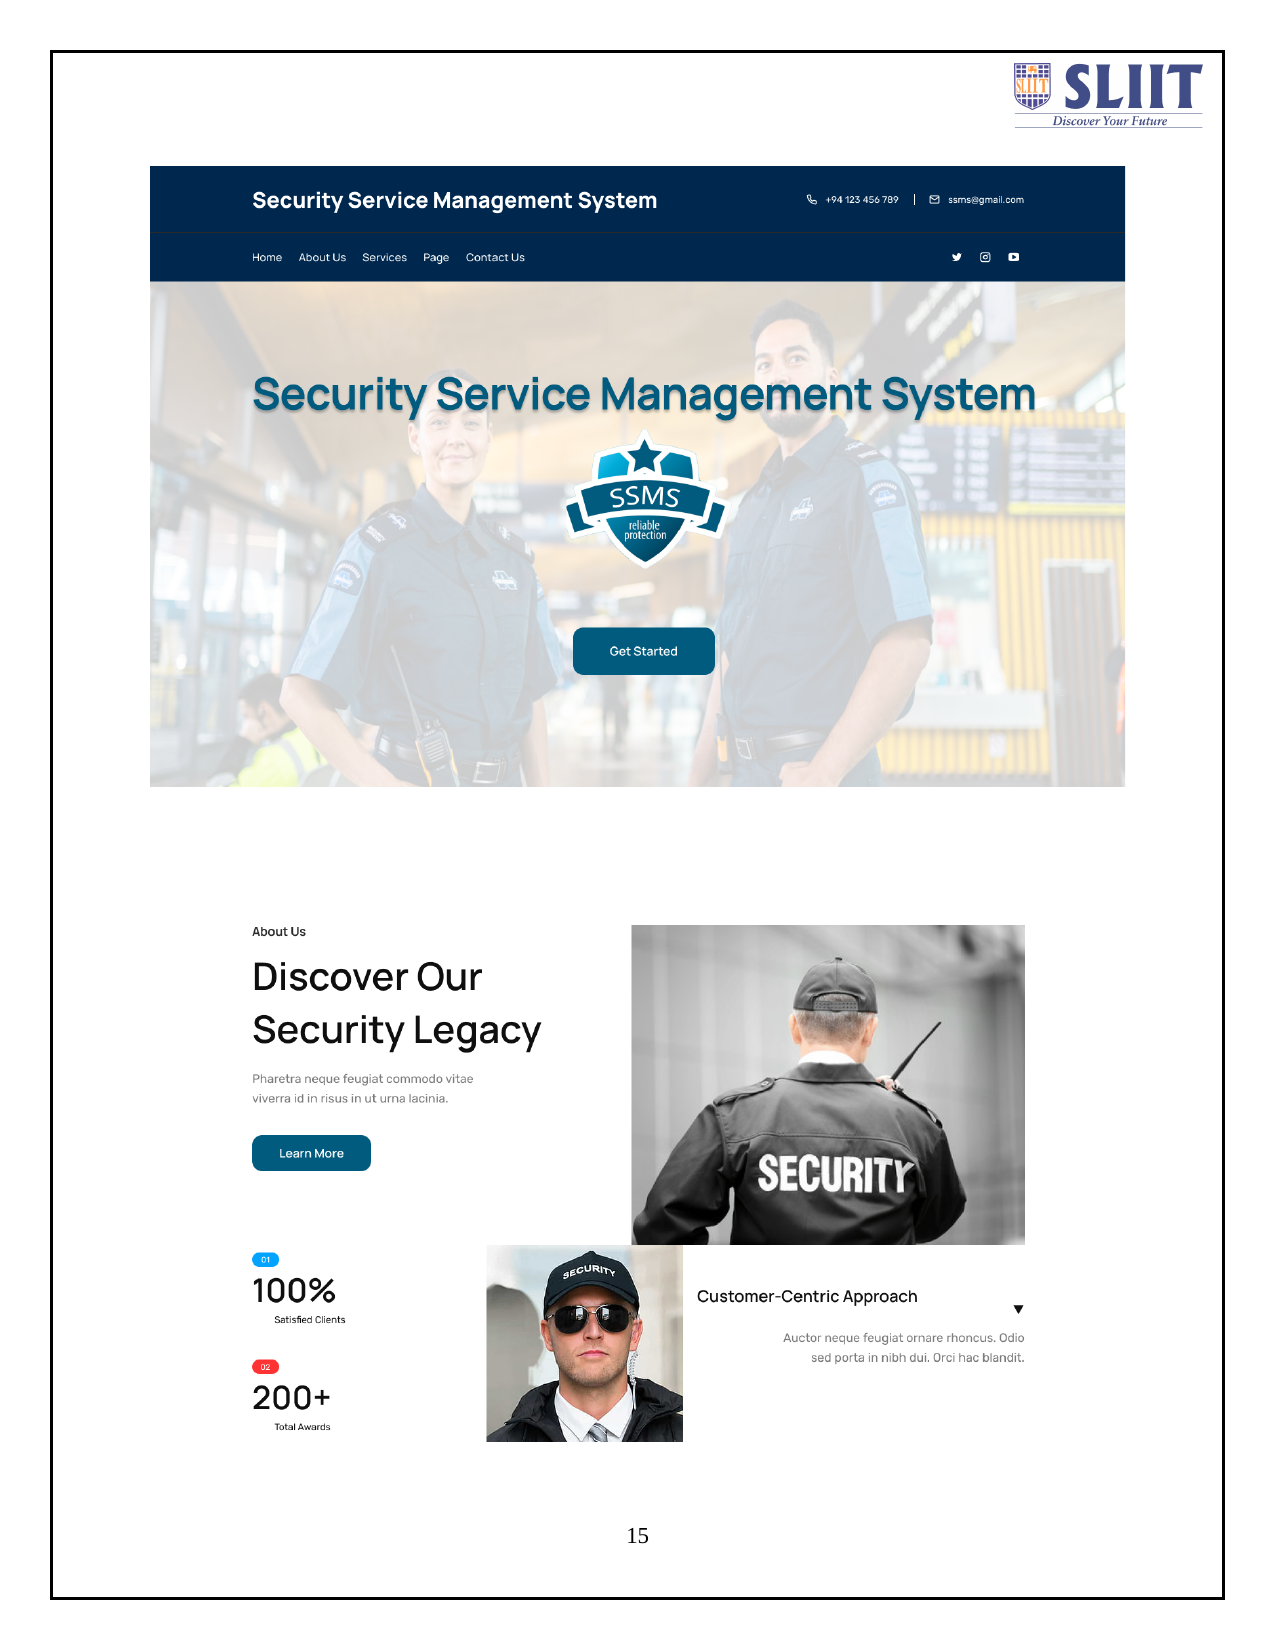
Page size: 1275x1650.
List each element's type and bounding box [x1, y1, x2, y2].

picture [150, 854, 1125, 1497]
picture [150, 166, 1125, 787]
picture [1014, 63, 1203, 128]
